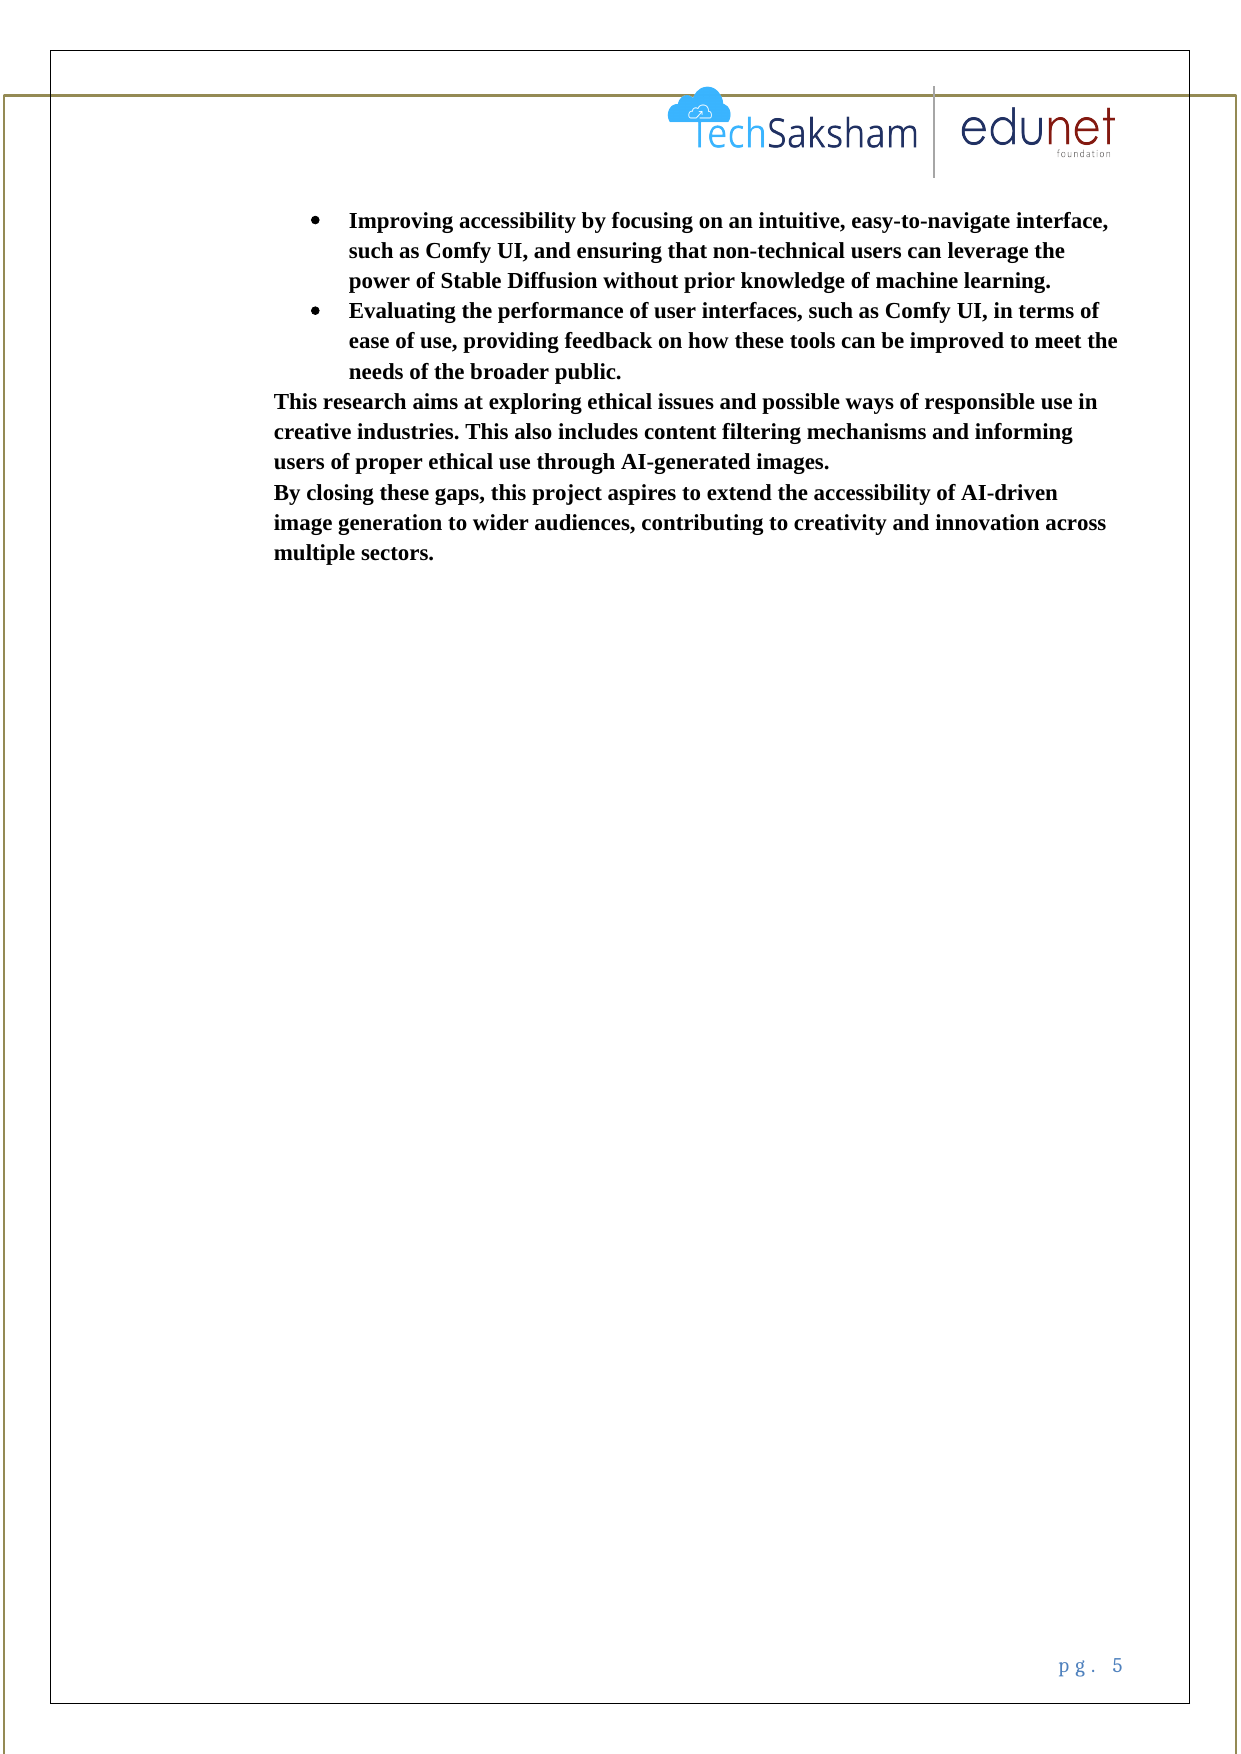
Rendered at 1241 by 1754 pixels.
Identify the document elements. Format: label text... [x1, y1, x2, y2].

list This research aims at exploring ethical issues and possible ways of responsible use in creative industries. This also includes content filtering mechanisms and informing users of proper ethical use through AI-generated images. [274, 388, 1122, 475]
picture [662, 79, 923, 154]
picture [955, 100, 1122, 164]
list By closing these gaps, this project aspires to extend the accessibility of AI-driven image generation to wider audiences, contributing to creativity and innovation across multiple sectors. [274, 479, 1122, 565]
list Improving accessibility by focusing on an intuitive, easy-to-navigate interface, such as Comfy UI, and ensuring that non-technical users can leverage the power of Stable Diffusion without prior knowledge of machine learning. [311, 207, 1122, 293]
list Evaluating the performance of user interfaces, such as Comfy UI, in terms of ease of use, providing feedback on how these tools can be improved to meet the needs of the broader public. [311, 297, 1122, 384]
